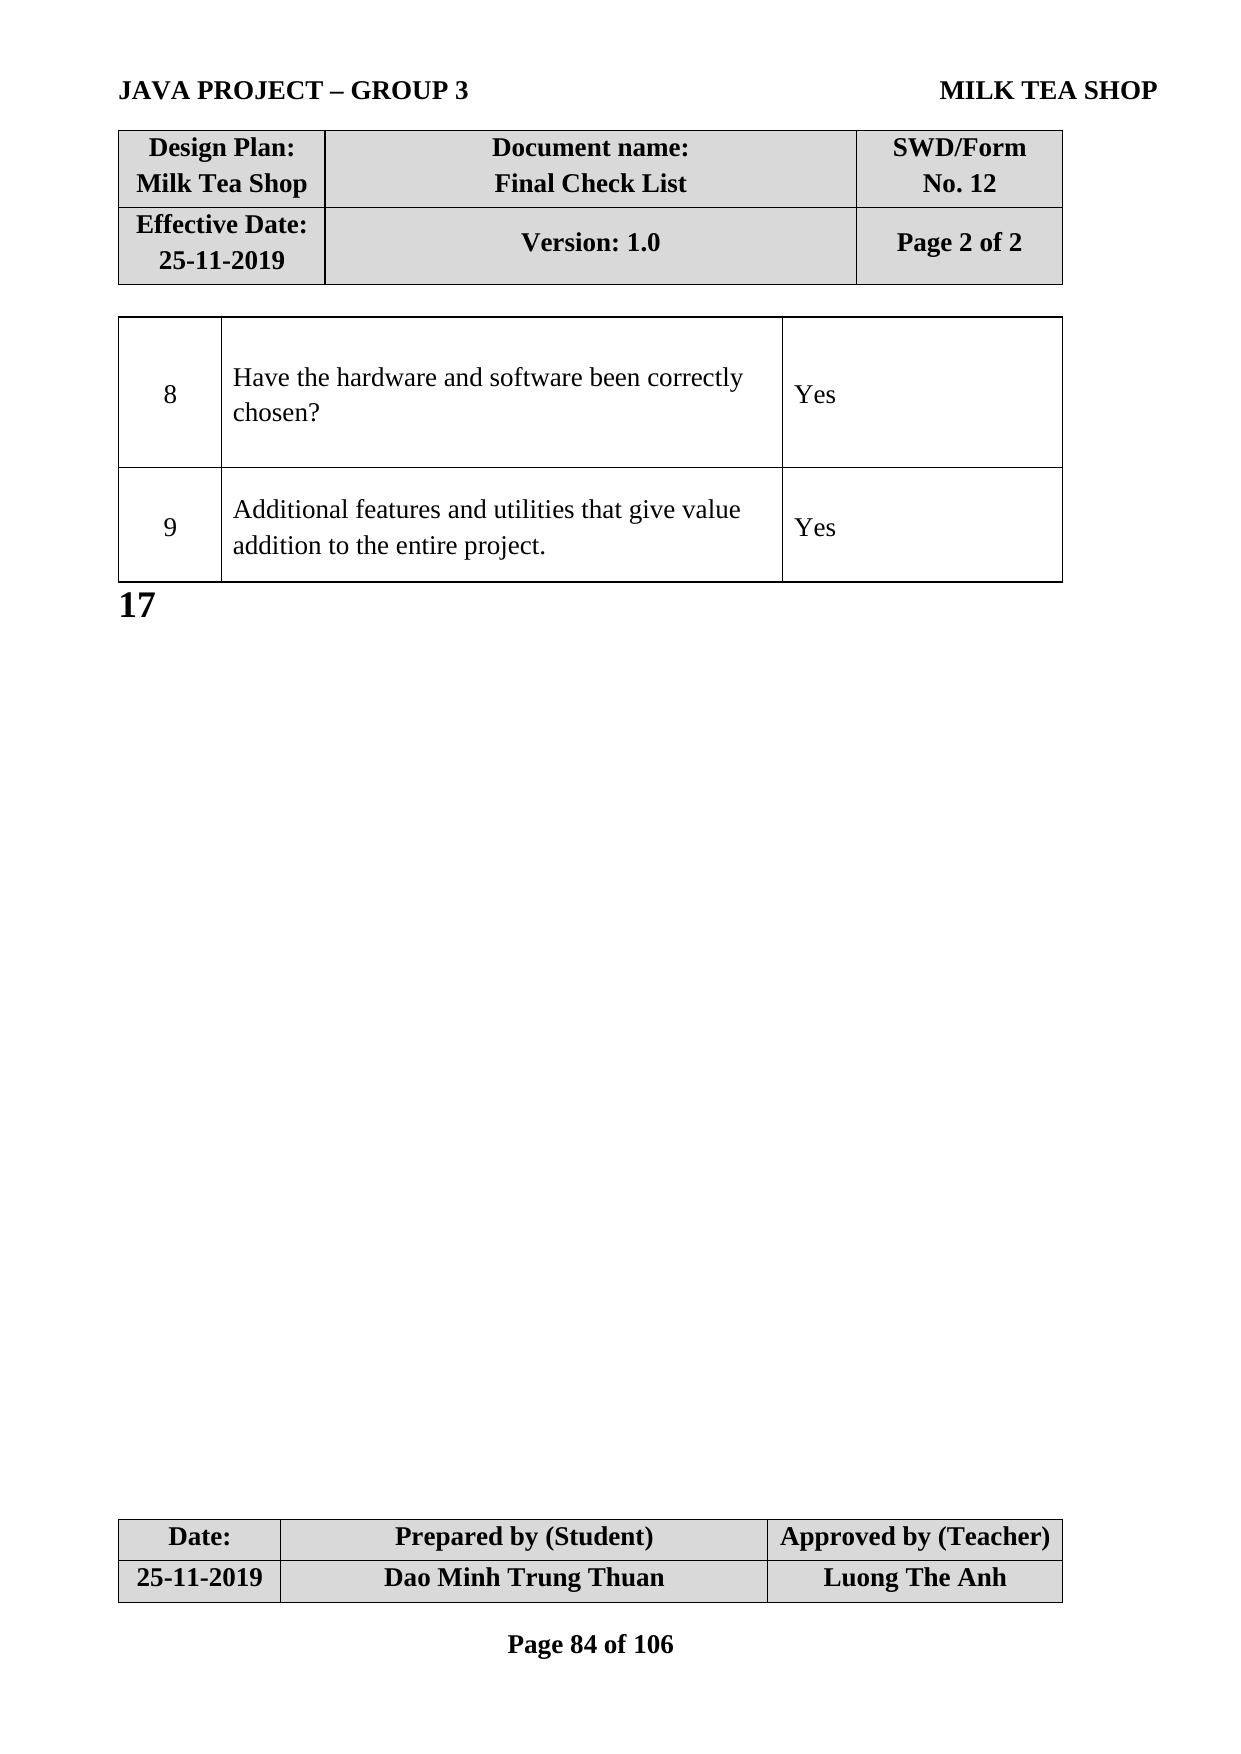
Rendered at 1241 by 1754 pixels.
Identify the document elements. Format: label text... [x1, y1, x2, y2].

table_cell Additional features and utilities that give value addition to the entire project. [222, 468, 782, 581]
table_cell 9 [119, 468, 221, 581]
table_header Yes [783, 318, 1062, 467]
table_cell Yes [783, 468, 1062, 581]
table_header 8 [119, 318, 221, 467]
table_header Have the hardware and software been correctly chosen? [222, 318, 782, 467]
